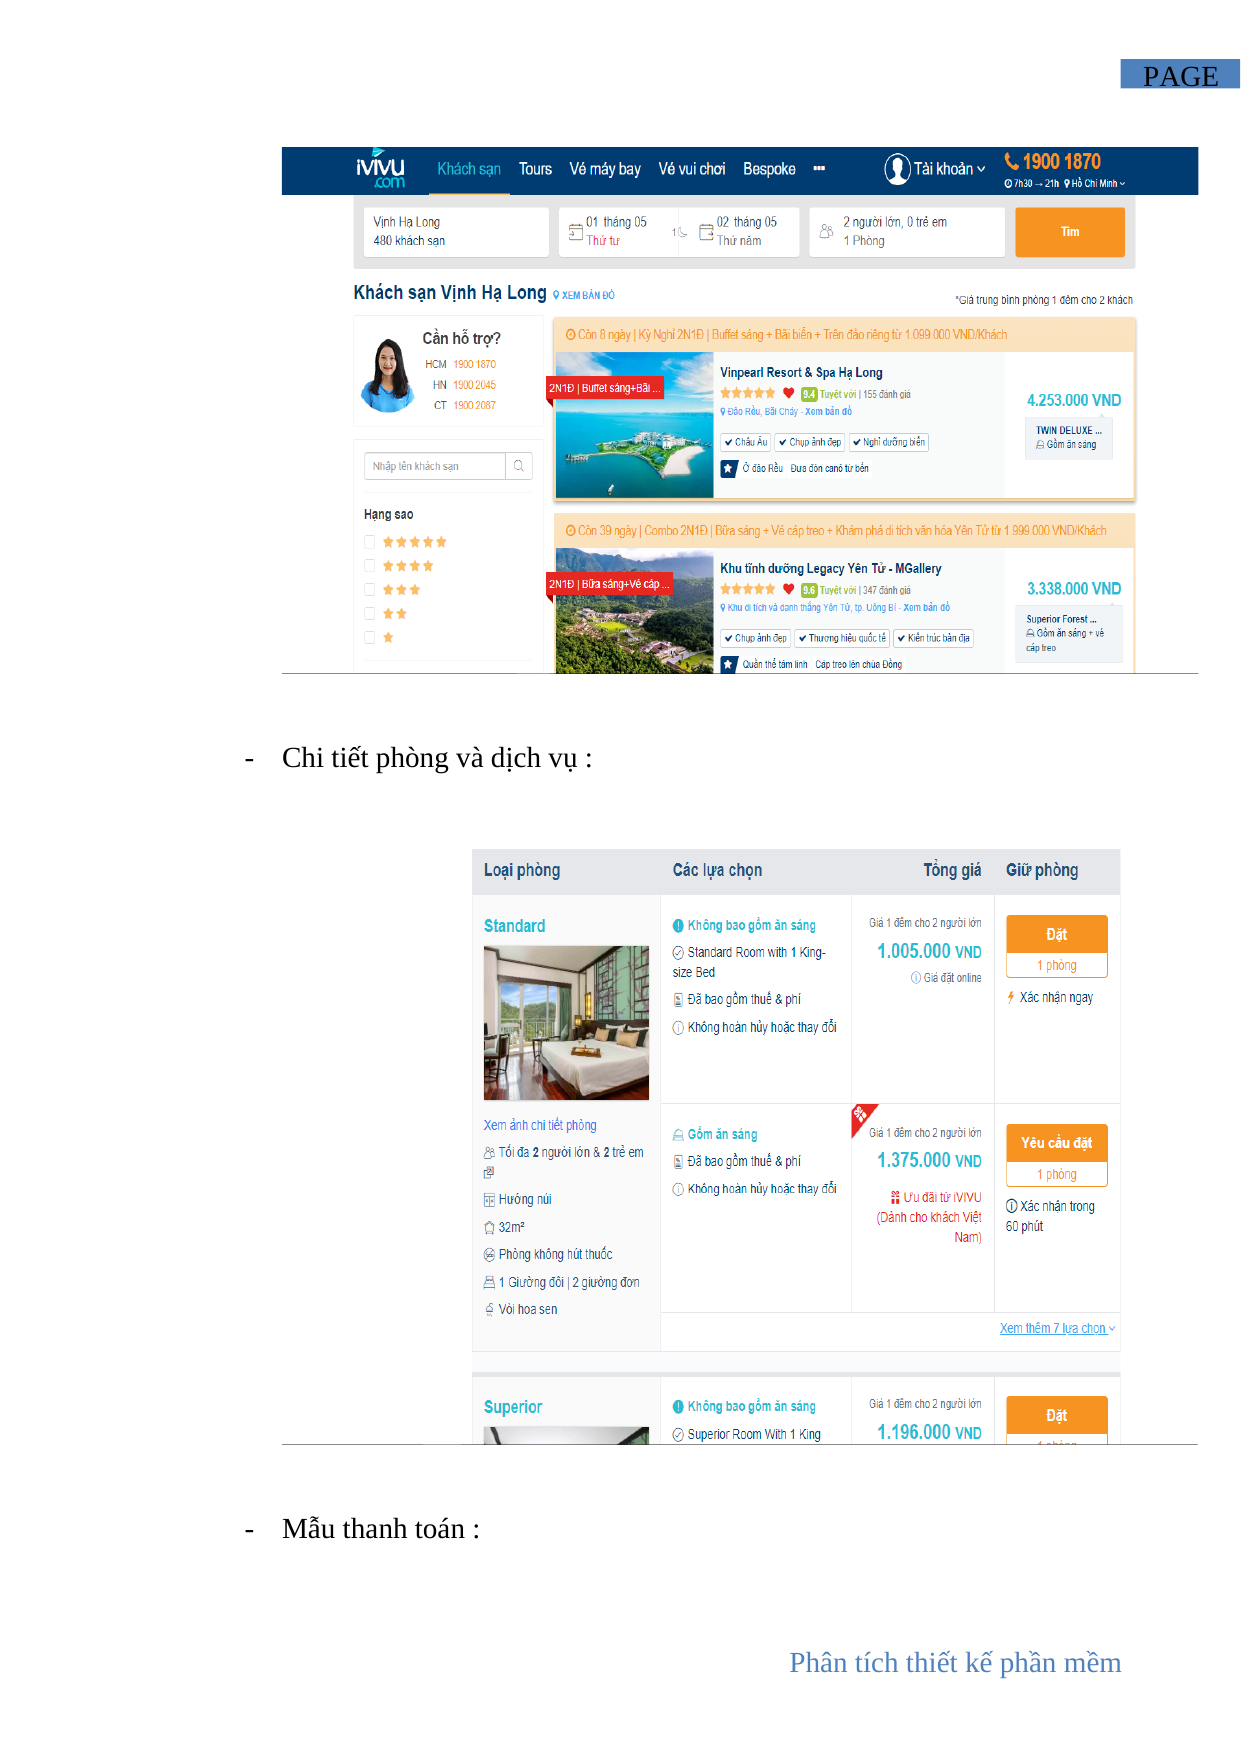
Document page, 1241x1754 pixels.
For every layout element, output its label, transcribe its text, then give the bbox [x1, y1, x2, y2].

picture [281, 147, 1199, 674]
picture [281, 841, 1198, 1445]
list Chi tiết phòng và dịch vụ : [244, 740, 1122, 774]
list Mẫu thanh toán : [244, 1511, 1122, 1545]
